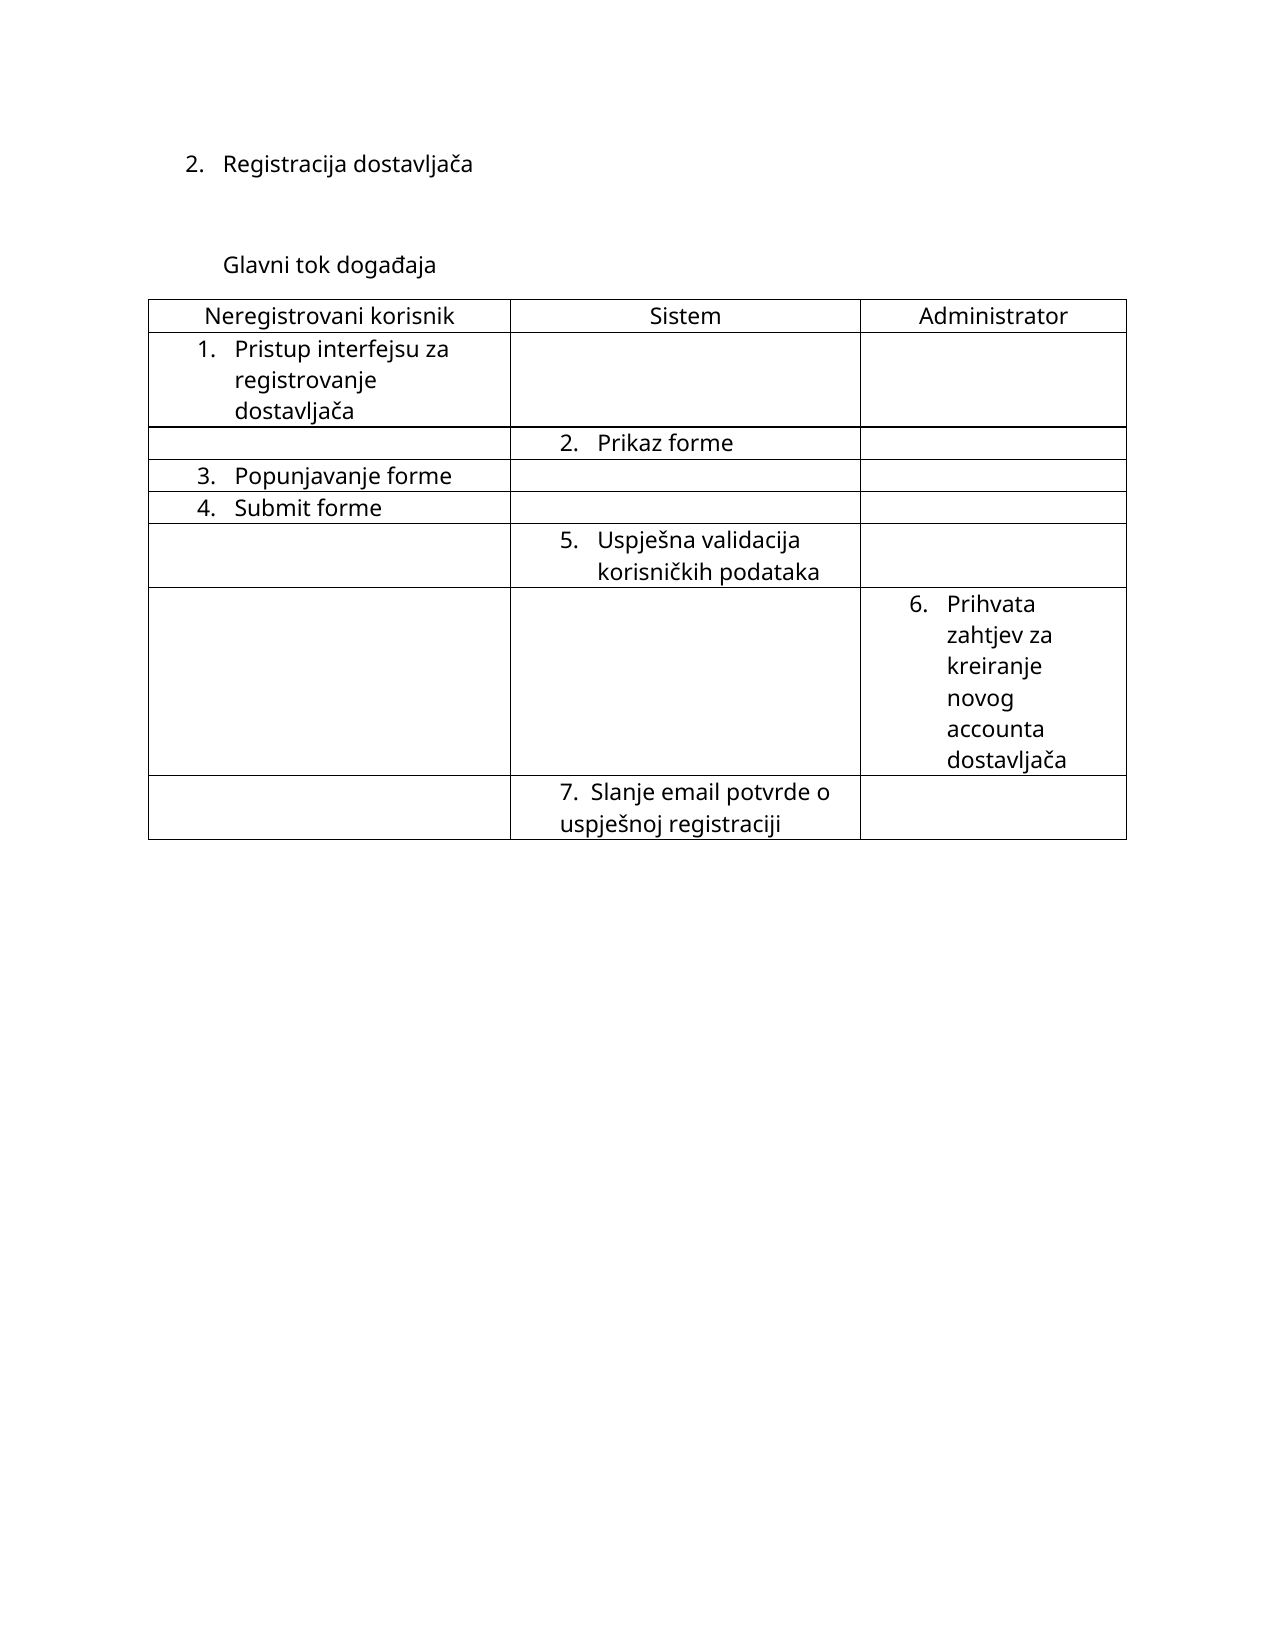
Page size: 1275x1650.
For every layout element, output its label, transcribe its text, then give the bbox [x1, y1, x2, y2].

table_cell 7. Slanje email potvrde o uspješnoj registraciji [511, 776, 860, 839]
table_cell [861, 524, 1126, 587]
table_cell Submit forme [149, 492, 510, 523]
table_cell Uspješna validacija korisničkih podataka [511, 524, 860, 587]
table_cell Prihvata zahtjev za kreiranje novog accounta dostavljača [861, 588, 1126, 775]
table_header Neregistrovani korisnik [149, 300, 510, 332]
table_cell Prikaz forme [511, 428, 860, 459]
table_cell [861, 776, 1126, 839]
table_cell [861, 428, 1126, 459]
list Registracija dostavljača Glavni tok događaja [185, 148, 1127, 280]
table_cell Popunjavanje forme [149, 460, 510, 491]
table_cell [149, 428, 510, 459]
table_cell [861, 333, 1126, 426]
table_cell [861, 460, 1126, 491]
table_cell [511, 492, 860, 523]
table_header Administrator [861, 300, 1126, 332]
table_cell [861, 492, 1126, 523]
table_cell [511, 333, 860, 426]
table_cell [149, 776, 510, 839]
table_cell [149, 588, 510, 775]
table_header Sistem [511, 300, 860, 332]
table_cell [149, 524, 510, 587]
table_cell [511, 460, 860, 491]
table_cell Pristup interfejsu za registrovanje dostavljača [149, 333, 510, 426]
table_cell [511, 588, 860, 775]
